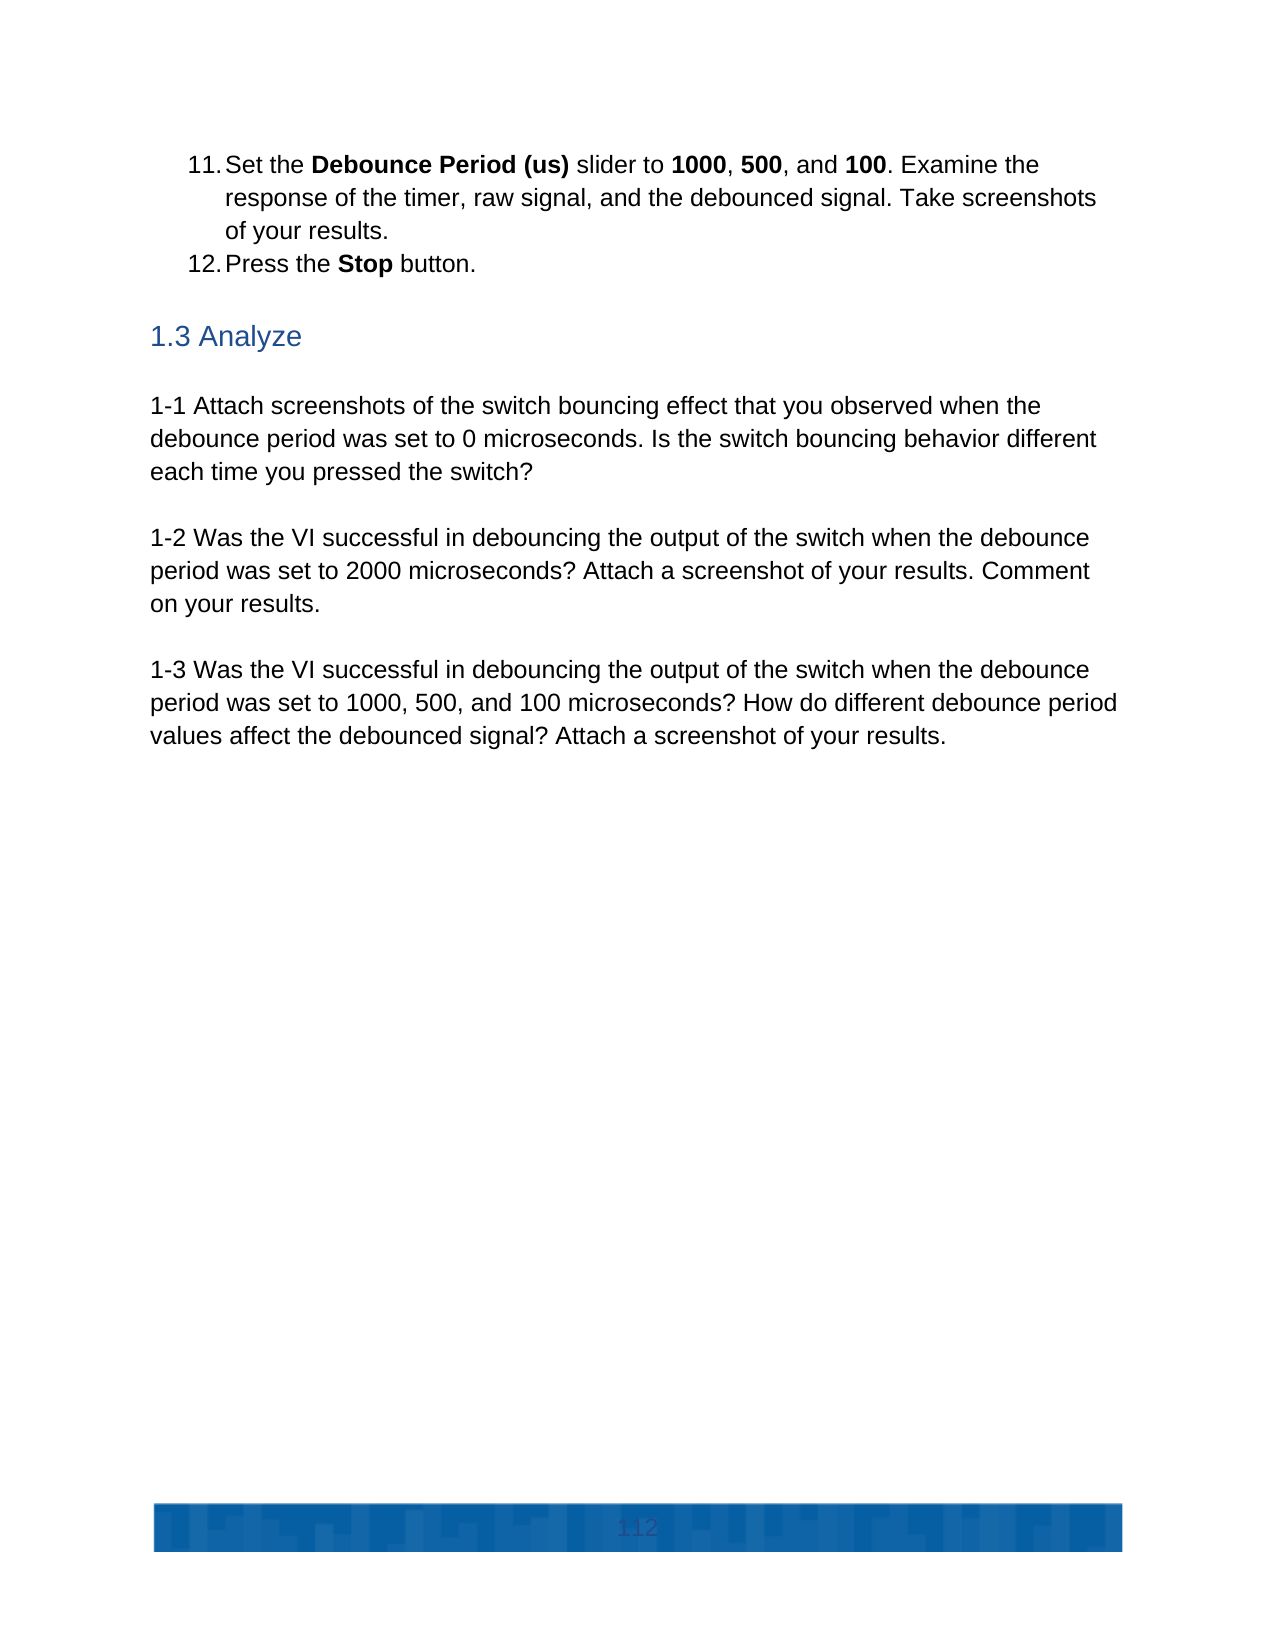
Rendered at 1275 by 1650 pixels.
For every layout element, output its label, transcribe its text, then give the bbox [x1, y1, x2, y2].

subtitle 1.3 Analyze [150, 319, 1125, 353]
list Set the Debounce Period (us) slider to 1000, 500, and 100. Examine the response of the timer, raw signal, and the debounced signal. Take screenshots of your results. [187, 150, 1125, 245]
text 1-1 Attach screenshots of the switch bouncing effect that you observed when the debounce period was set to 0 microseconds. Is the switch bouncing behavior different each time you pressed the switch? [150, 391, 1125, 486]
picture [153, 1503, 1123, 1552]
list Press the Stop button. [187, 249, 1125, 278]
text 1-3 Was the VI successful in debouncing the output of the switch when the debounce period was set to 1000, 500, and 100 microseconds? How do different debounce period values affect the debounced signal? Attach a screenshot of your results. [150, 655, 1125, 750]
text 1-2 Was the VI successful in debouncing the output of the switch when the debounce period was set to 2000 microseconds? Attach a screenshot of your results. Comment on your results. [150, 523, 1125, 618]
